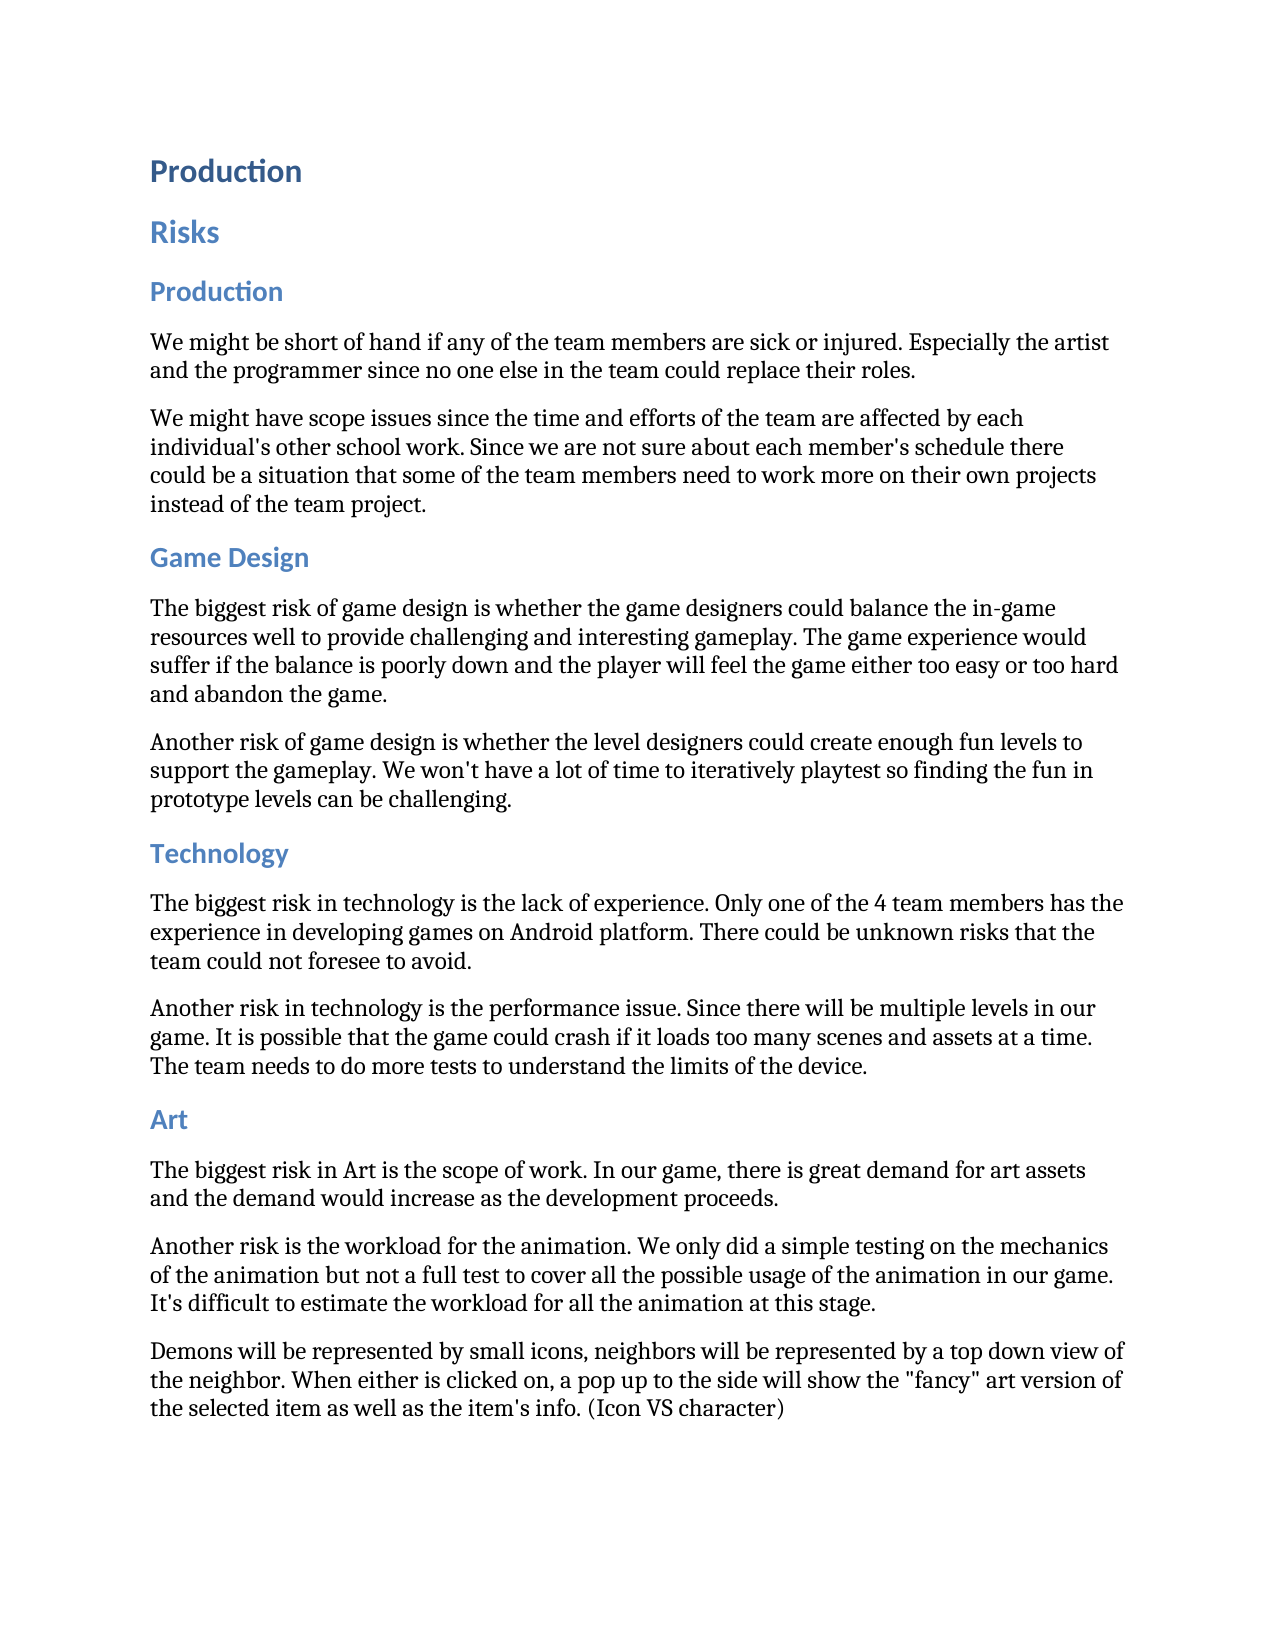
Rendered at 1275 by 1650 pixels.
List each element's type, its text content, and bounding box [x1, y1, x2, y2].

subtitle Risks [150, 212, 1125, 252]
text Another risk of game design is whether the level designers could create enough fun levels to support the gameplay. We won't have a lot of time to iteratively playtest so finding the fun in prototype levels can be challenging. [150, 728, 1125, 814]
text The biggest risk in Art is the scope of work. In our game, there is great demand for art assets and the demand would increase as the development proceeds. [150, 1156, 1125, 1213]
subtitle Technology [150, 835, 1125, 870]
subtitle Art [150, 1101, 1125, 1137]
text The biggest risk of game design is whether the game designers could balance the in-game resources well to provide challenging and interesting gameplay. The game experience would suffer if the balance is poorly down and the player will feel the game either too easy or too hard and abandon the game. [150, 594, 1125, 709]
text The biggest risk in technology is the lack of experience. Only one of the 4 team members has the experience in developing games on Android platform. There could be unknown risks that the team could not foresee to avoid. [150, 889, 1125, 975]
text Demons will be represented by small icons, neighbors will be represented by a top down view of the neighbor. When either is clicked on, a pop up to the side will show the "fancy" art version of the selected item as well as the item's info. (Icon VS character) [150, 1337, 1125, 1423]
text We might have scope issues since the time and efforts of the team are affected by each individual's other school work. Since we are not sure about each member's schedule there could be a situation that some of the team members need to work more on their own projects instead of the team project. [150, 404, 1125, 519]
subtitle Production [150, 150, 1125, 191]
text Another risk in technology is the performance issue. Since there will be multiple levels in our game. It is possible that the game could crash if it loads too many scenes and assets at a time. The team needs to do more tests to understand the limits of the device. [150, 994, 1125, 1080]
subtitle Game Design [150, 539, 1125, 575]
subtitle Production [150, 273, 1125, 309]
text Another risk is the workload for the animation. We only did a simple testing on the mechanics of the animation but not a full test to cover all the possible usage of the animation in our game. It's difficult to estimate the workload for all the animation at this stage. [150, 1232, 1125, 1318]
text We might be short of hand if any of the team members are sick or injured. Especially the artist and the programmer since no one else in the team could replace their roles. [150, 327, 1125, 385]
